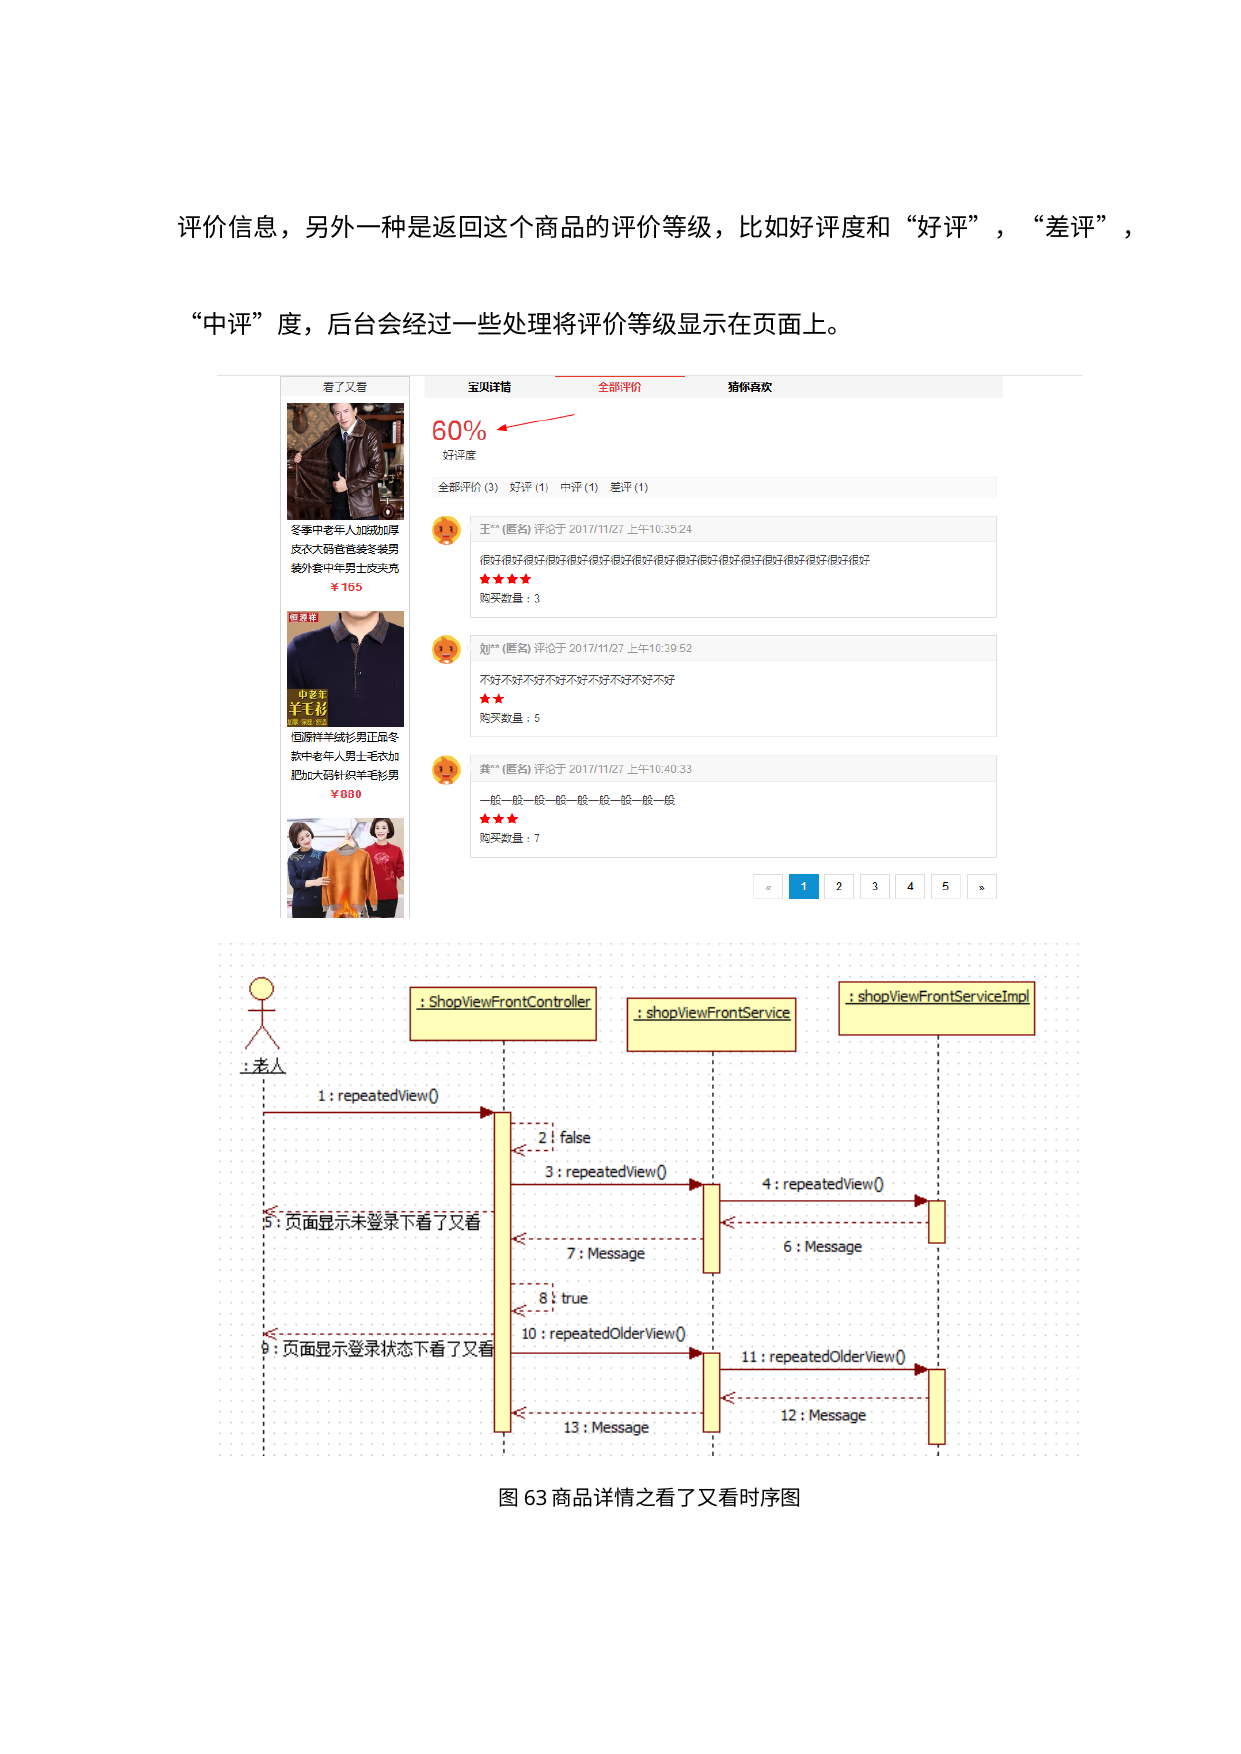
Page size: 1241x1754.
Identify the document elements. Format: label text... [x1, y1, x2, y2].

picture [217, 373, 1083, 918]
text 图 63商品详情之看了又看时序图 [177, 1480, 1122, 1512]
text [177, 193, 1122, 355]
picture [217, 943, 1083, 1456]
